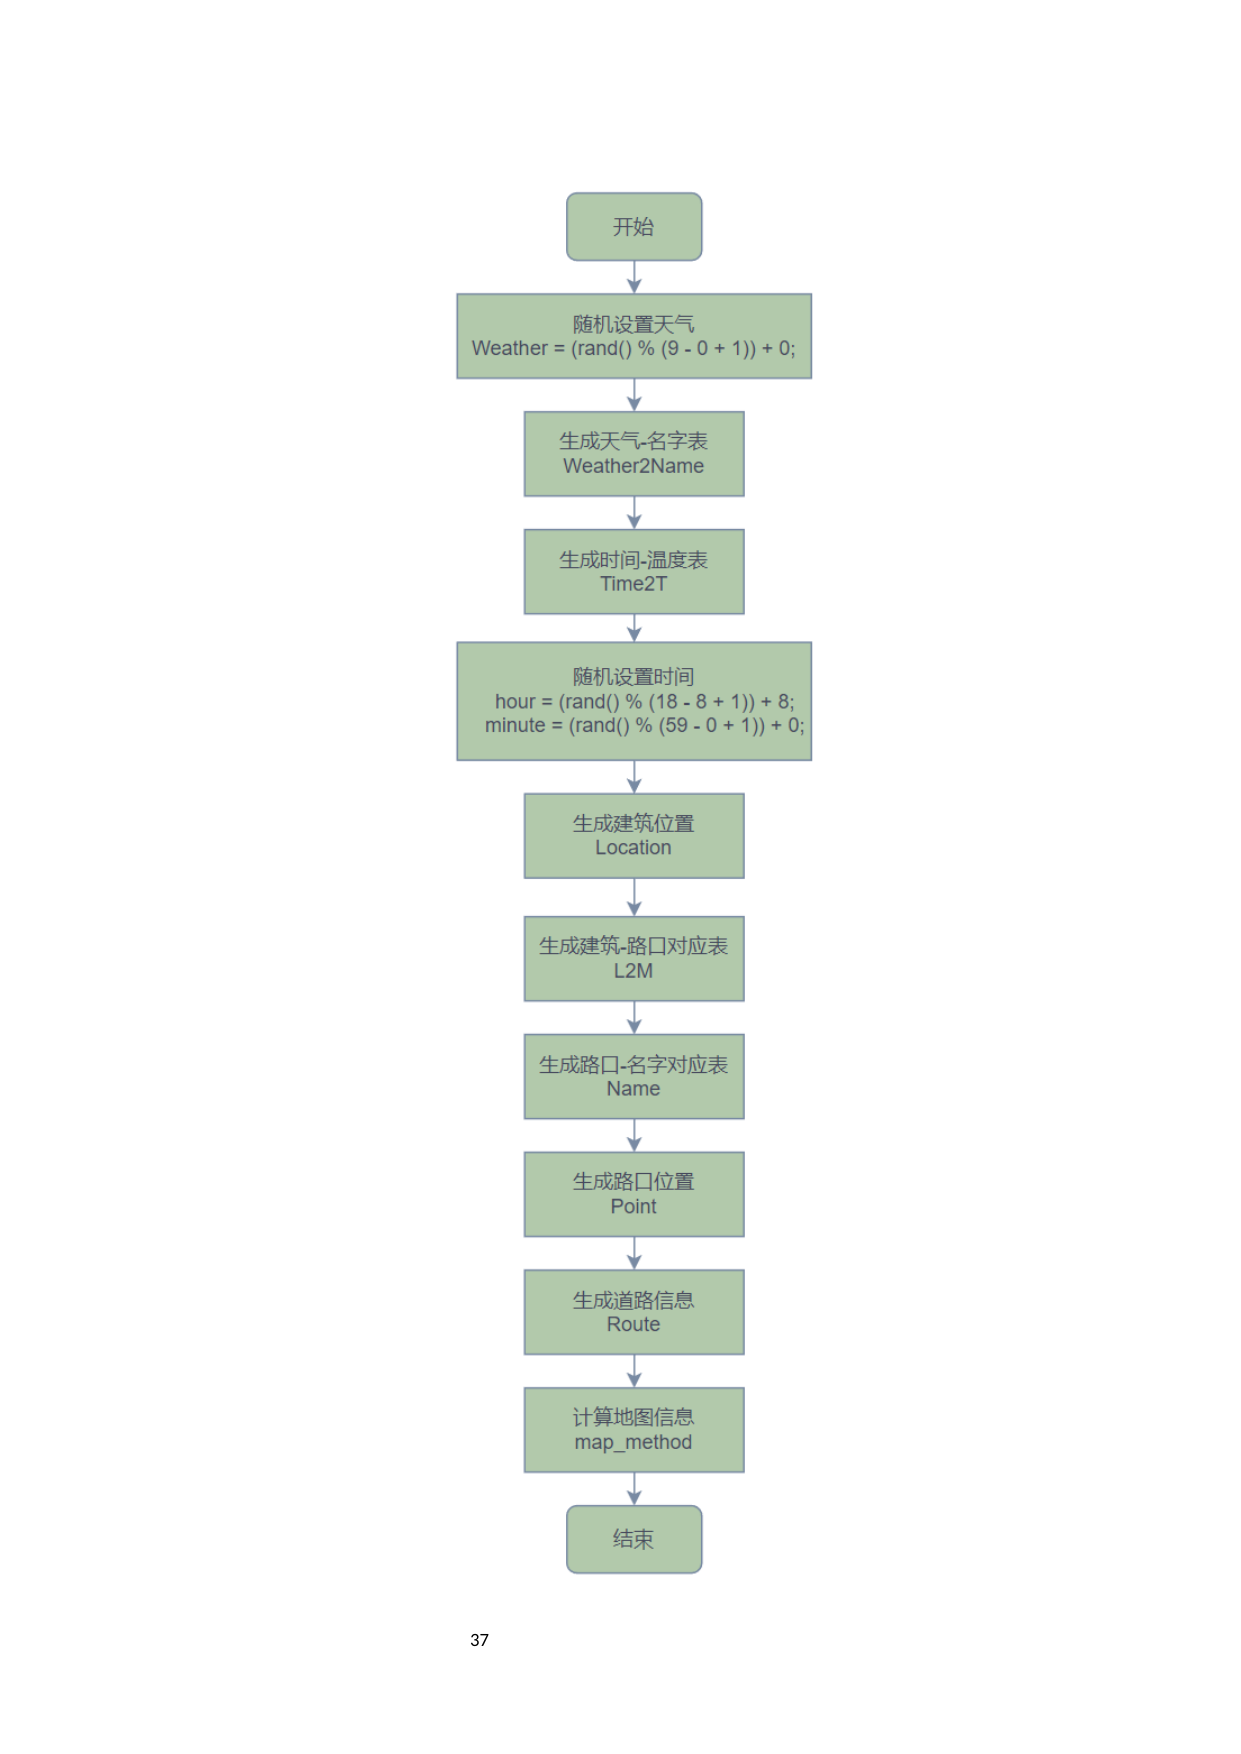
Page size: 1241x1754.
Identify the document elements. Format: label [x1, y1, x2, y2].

picture [420, 162, 864, 1591]
